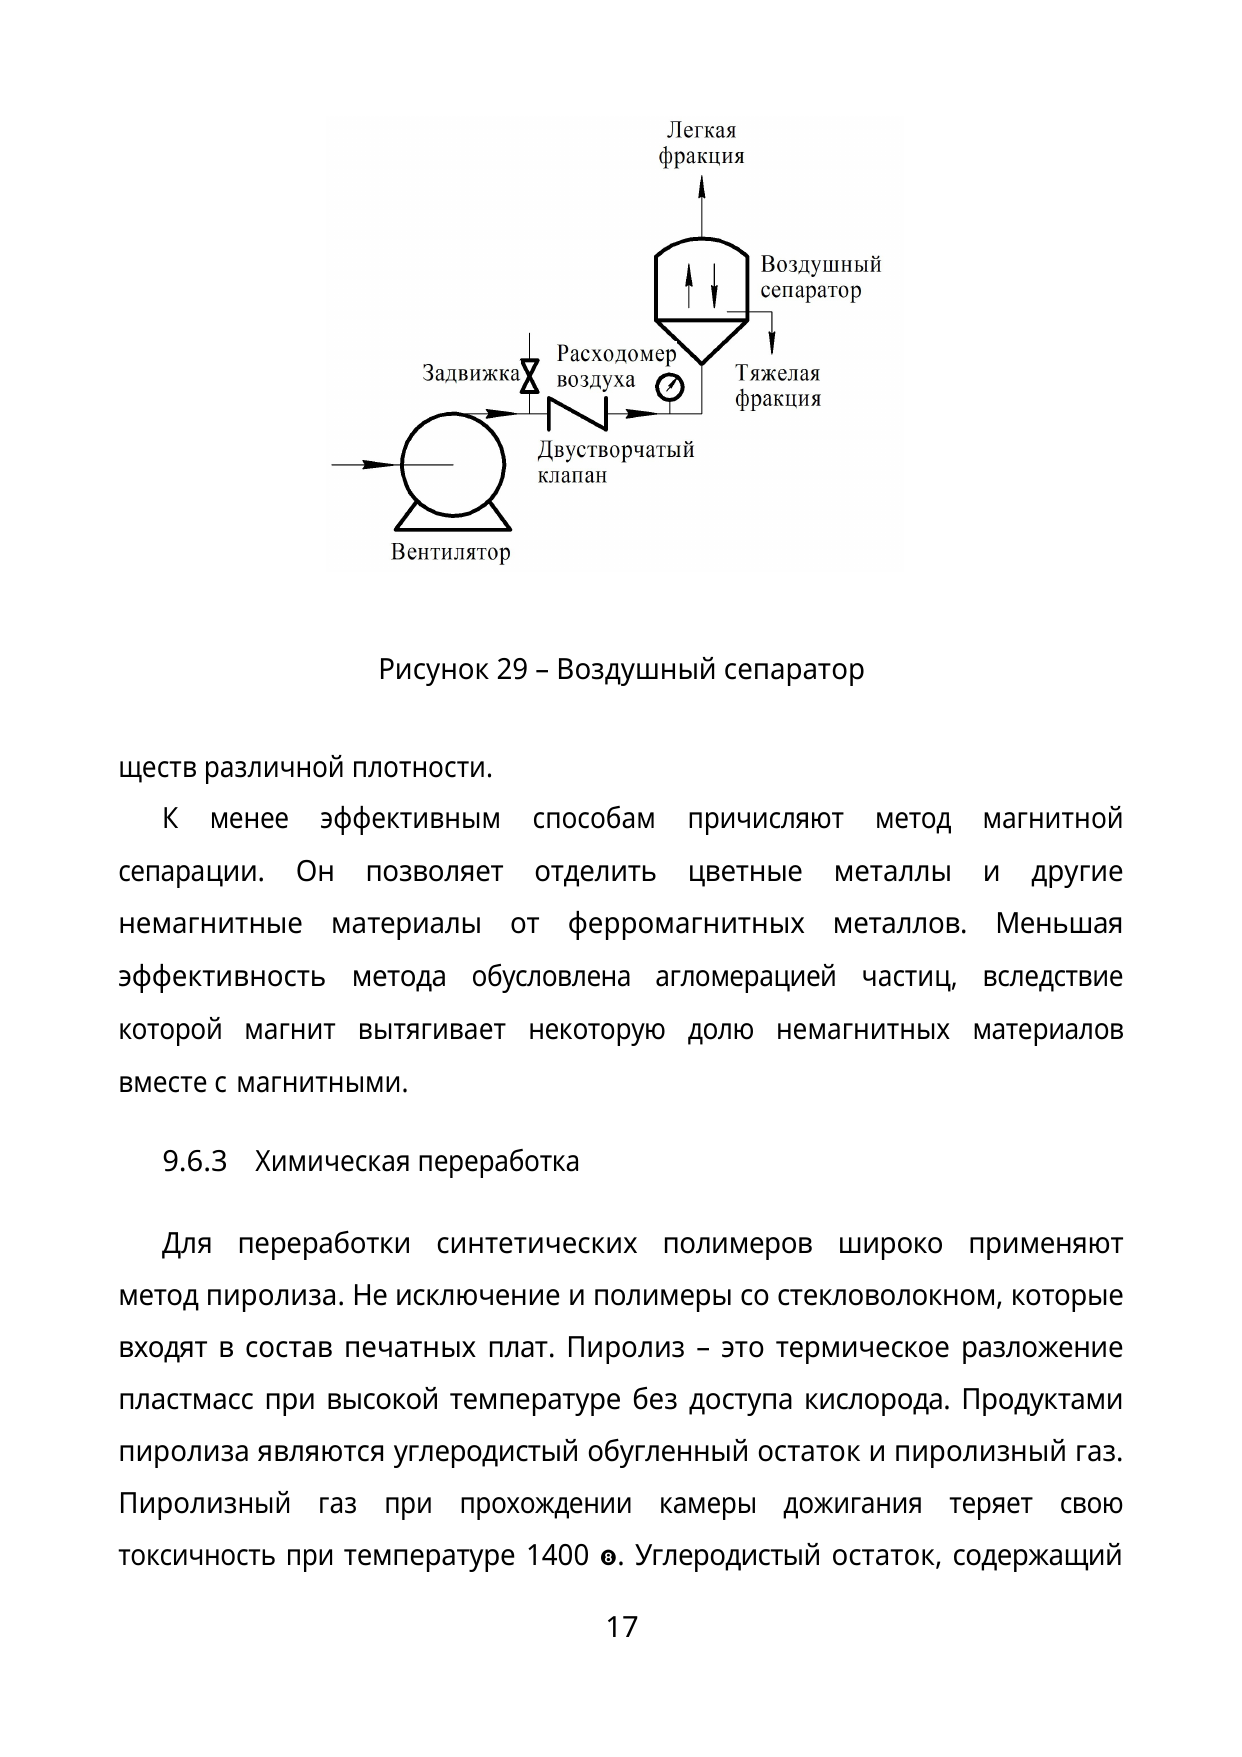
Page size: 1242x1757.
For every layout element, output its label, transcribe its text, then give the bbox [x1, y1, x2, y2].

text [118, 1223, 1124, 1574]
list Химическая переработка [162, 1140, 1135, 1179]
text К менее эффективным способам причисляют метод магнитной сепарации. Он позволяет отделить цветные металлы и другие немагнитные материалы от ферромагнитных металлов. Меньшая эффективность метода обусловлена агломерацией частиц, вследствие которой магнит вытягивает некоторую долю немагнитных материалов вместе с магнитными. [118, 797, 1124, 1101]
picture [325, 116, 904, 572]
text ществ различной плотности. [118, 746, 1135, 786]
text Рисунок 29 – Воздушный сепаратор [378, 648, 1135, 688]
